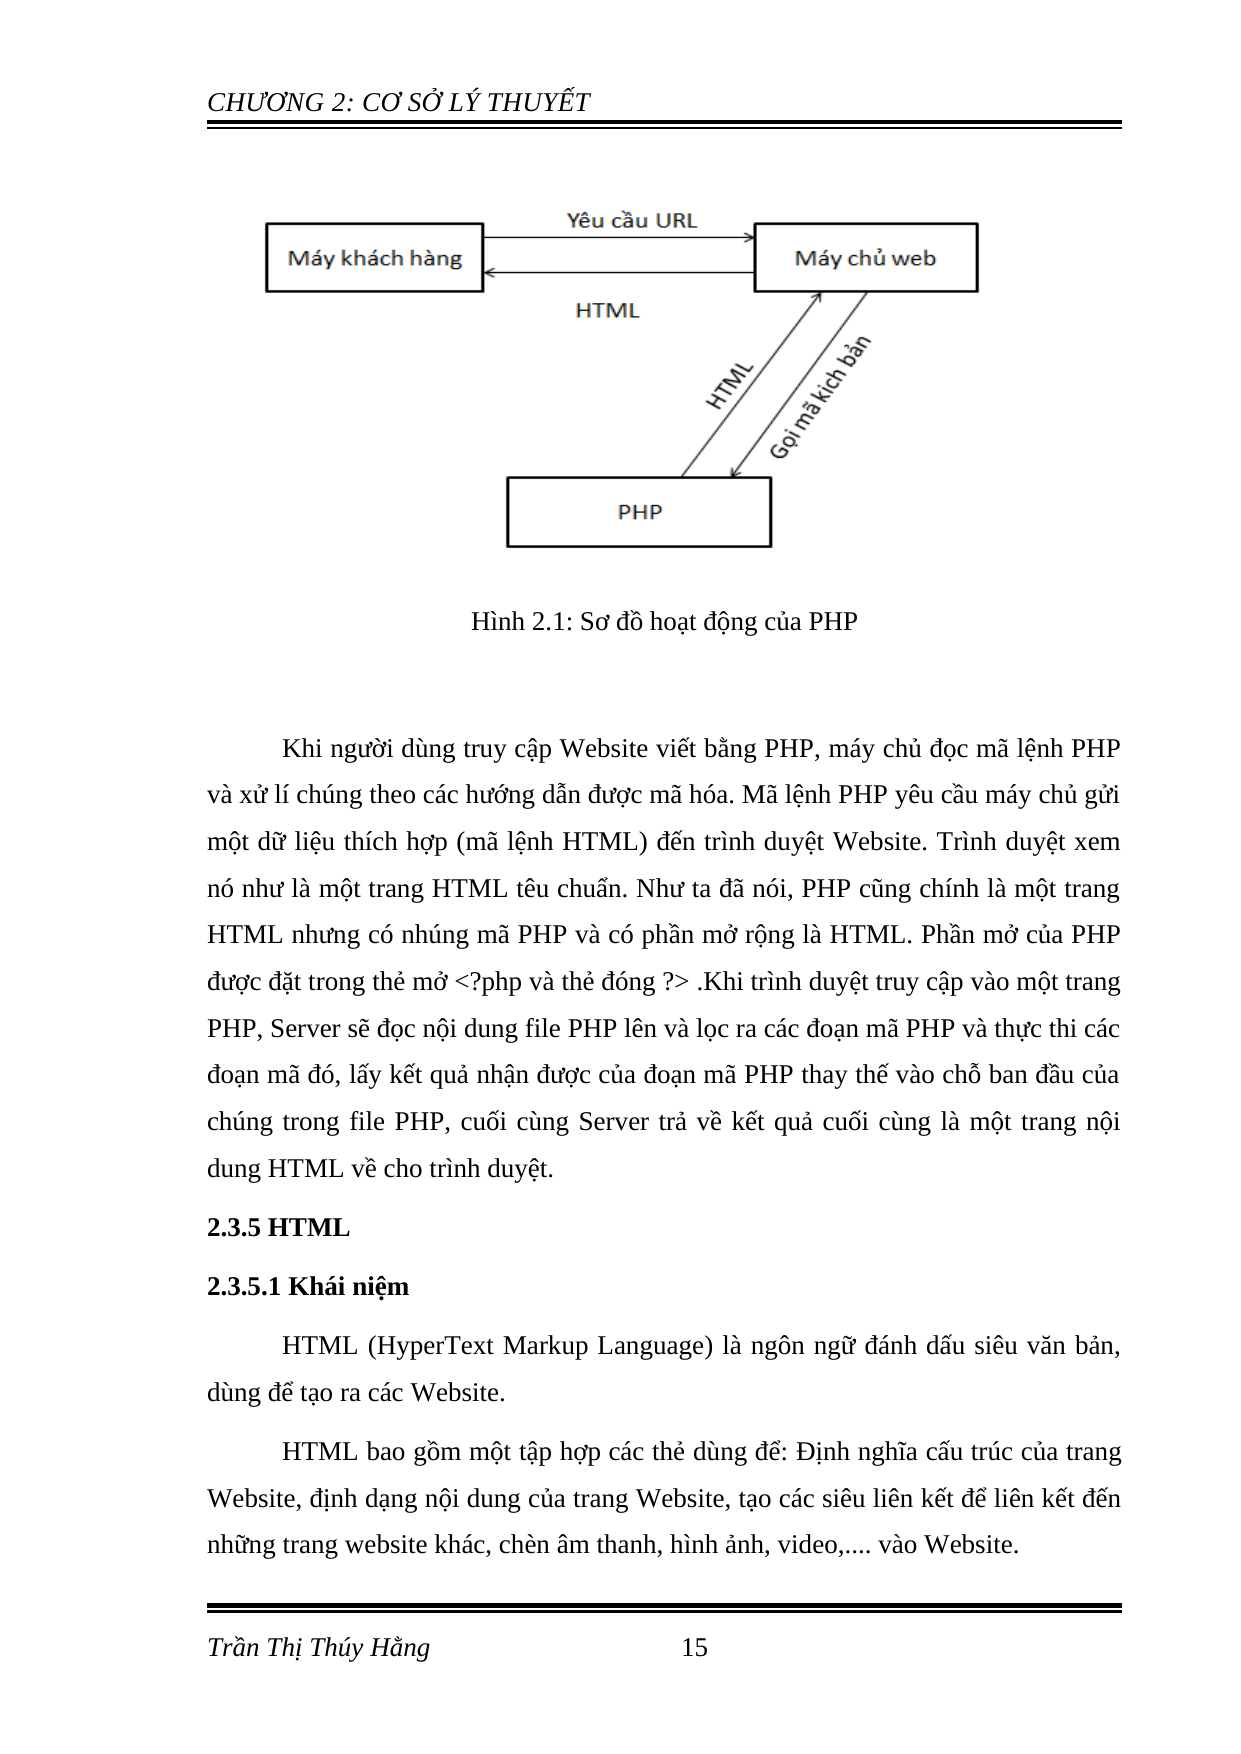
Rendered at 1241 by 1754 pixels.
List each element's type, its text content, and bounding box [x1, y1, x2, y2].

text Khi người dùng truy cập Website viết bằng PHP, máy chủ đọc mã lệnh PHP và xử lí chúng theo các hướng dẫn được mã hóa. Mã lệnh PHP yêu cầu máy chủ gửi một dữ liệu thích hợp (mã lệnh HTML) đến trình duyệt Website. Trình duyệt xem nó như là một trang HTML têu chuẩn. Như ta đã nói, PHP cũng chính là một trang HTML nhưng có nhúng mã PHP và có phần mở rộng là HTML. Phần mở của PHP được đặt trong thẻ mở <?php và thẻ đóng ?> .Khi trình duyệt truy cập vào một trang PHP, Server sẽ đọc nội dung file PHP lên và lọc ra các đoạn mã PHP và thực thi các đoạn mã đó, lấy kết quả nhận được của đoạn mã PHP thay thế vào chỗ ban đầu của chúng trong file PHP, cuối cùng Server trả về kết quả cuối cùng là một trang nội dung HTML về cho trình duyệt. [207, 732, 1122, 1183]
text 2.3.5 HTML [207, 1211, 1122, 1242]
picture [206, 177, 1012, 578]
text HTML (HyperText Markup Language) là ngôn ngữ đánh dấu siêu văn bản, dùng để tạo ra các Website. [207, 1329, 1122, 1407]
text HTML bao gồm một tập hợp các thẻ dùng để: Định nghĩa cấu trúc của trang Website, định dạng nội dung của trang Website, tạo các siêu liên kết để liên kết đến những trang website khác, chèn âm thanh, hình ảnh, video,.... vào Website. [207, 1435, 1122, 1560]
text Hình 2.1: Sơ đồ hoạt động của PHP [207, 605, 1122, 636]
text 2.3.5.1 Khái niệm [207, 1270, 1122, 1301]
